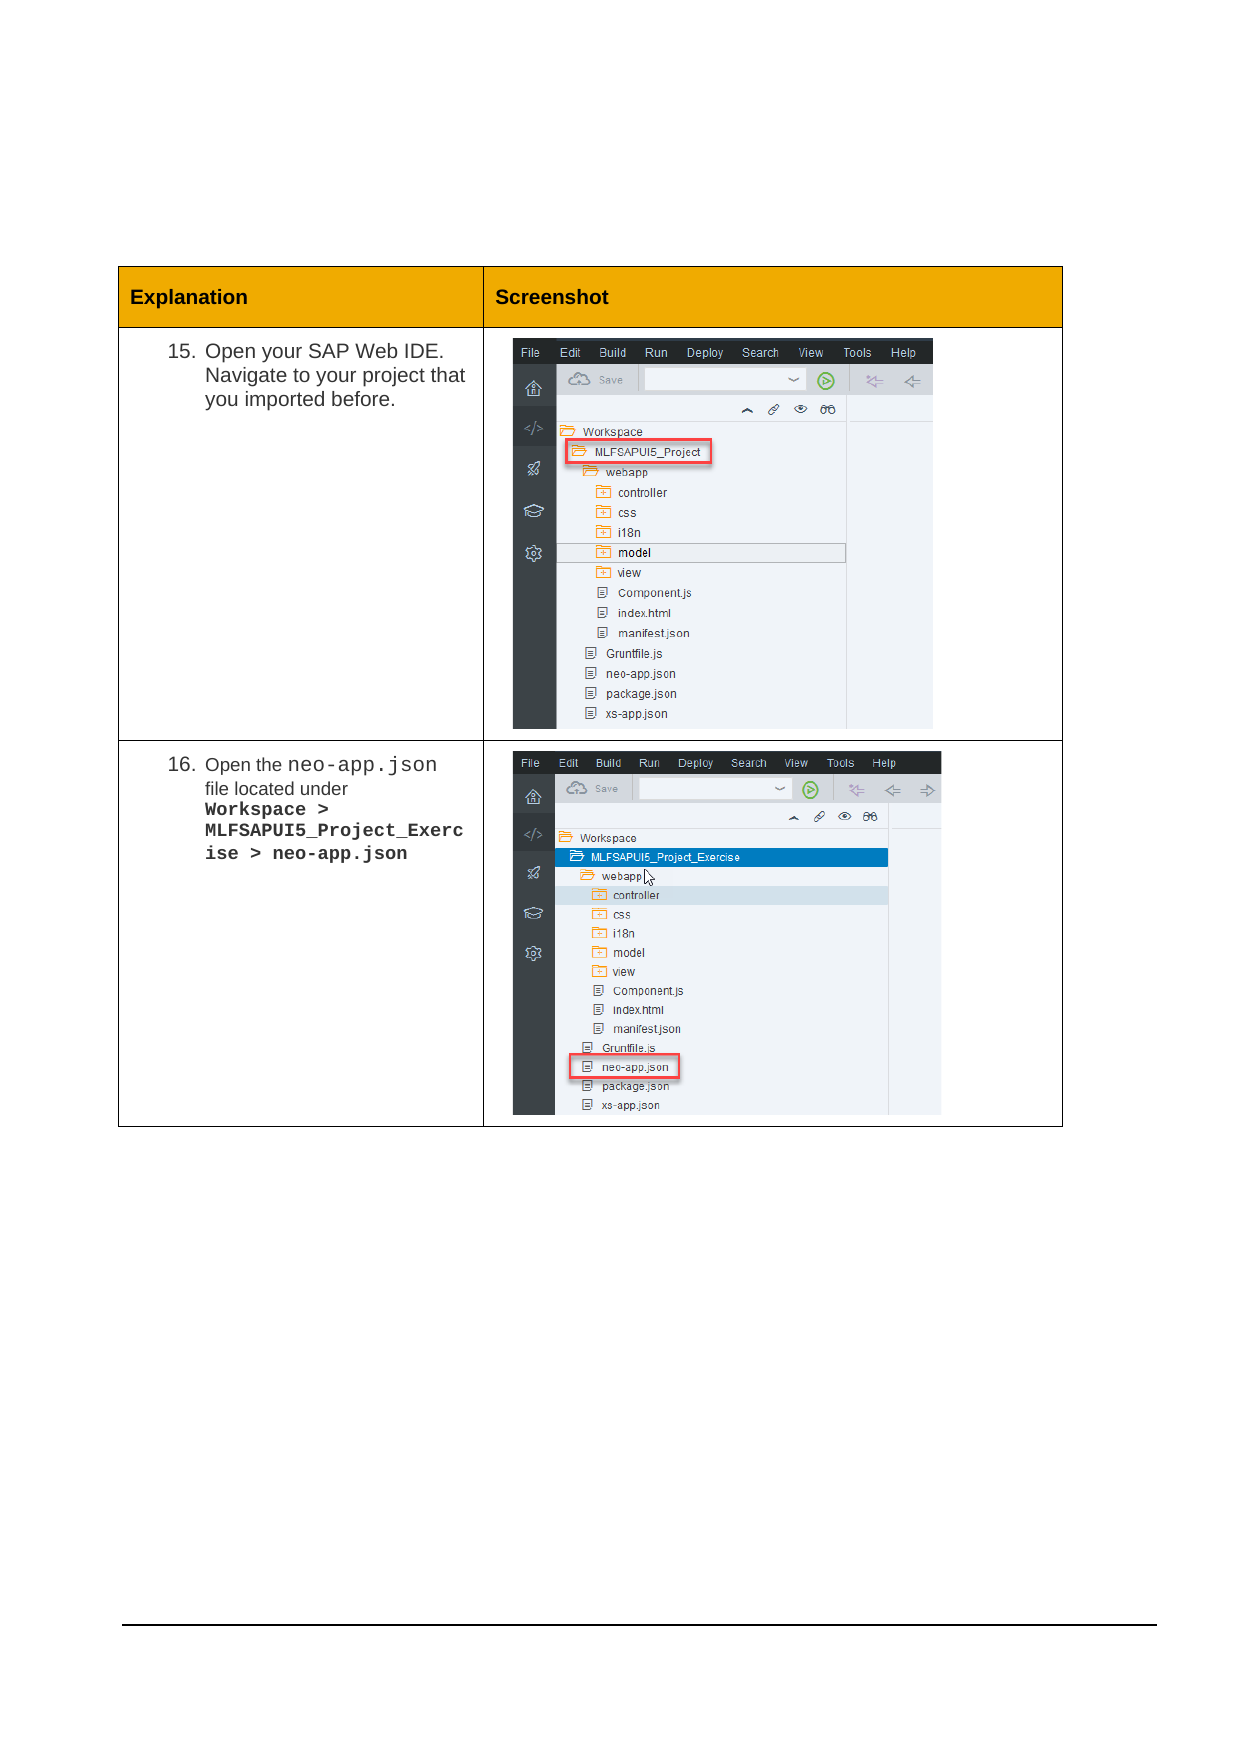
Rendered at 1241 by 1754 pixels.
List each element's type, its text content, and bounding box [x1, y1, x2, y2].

picture [512, 338, 933, 729]
table_cell [484, 328, 1062, 739]
table_cell [484, 741, 1062, 1126]
table_cell Open your SAP Web IDE. Navigate to your project that you imported before. [119, 328, 483, 739]
picture [512, 751, 942, 1115]
table_cell Open the neo-app.json file located under Workspace > MLFSAPUI5_Project_Exercise > neo-app.json [119, 741, 483, 1126]
table_header Screenshot [484, 267, 1062, 327]
table_header Explanation [119, 267, 483, 327]
